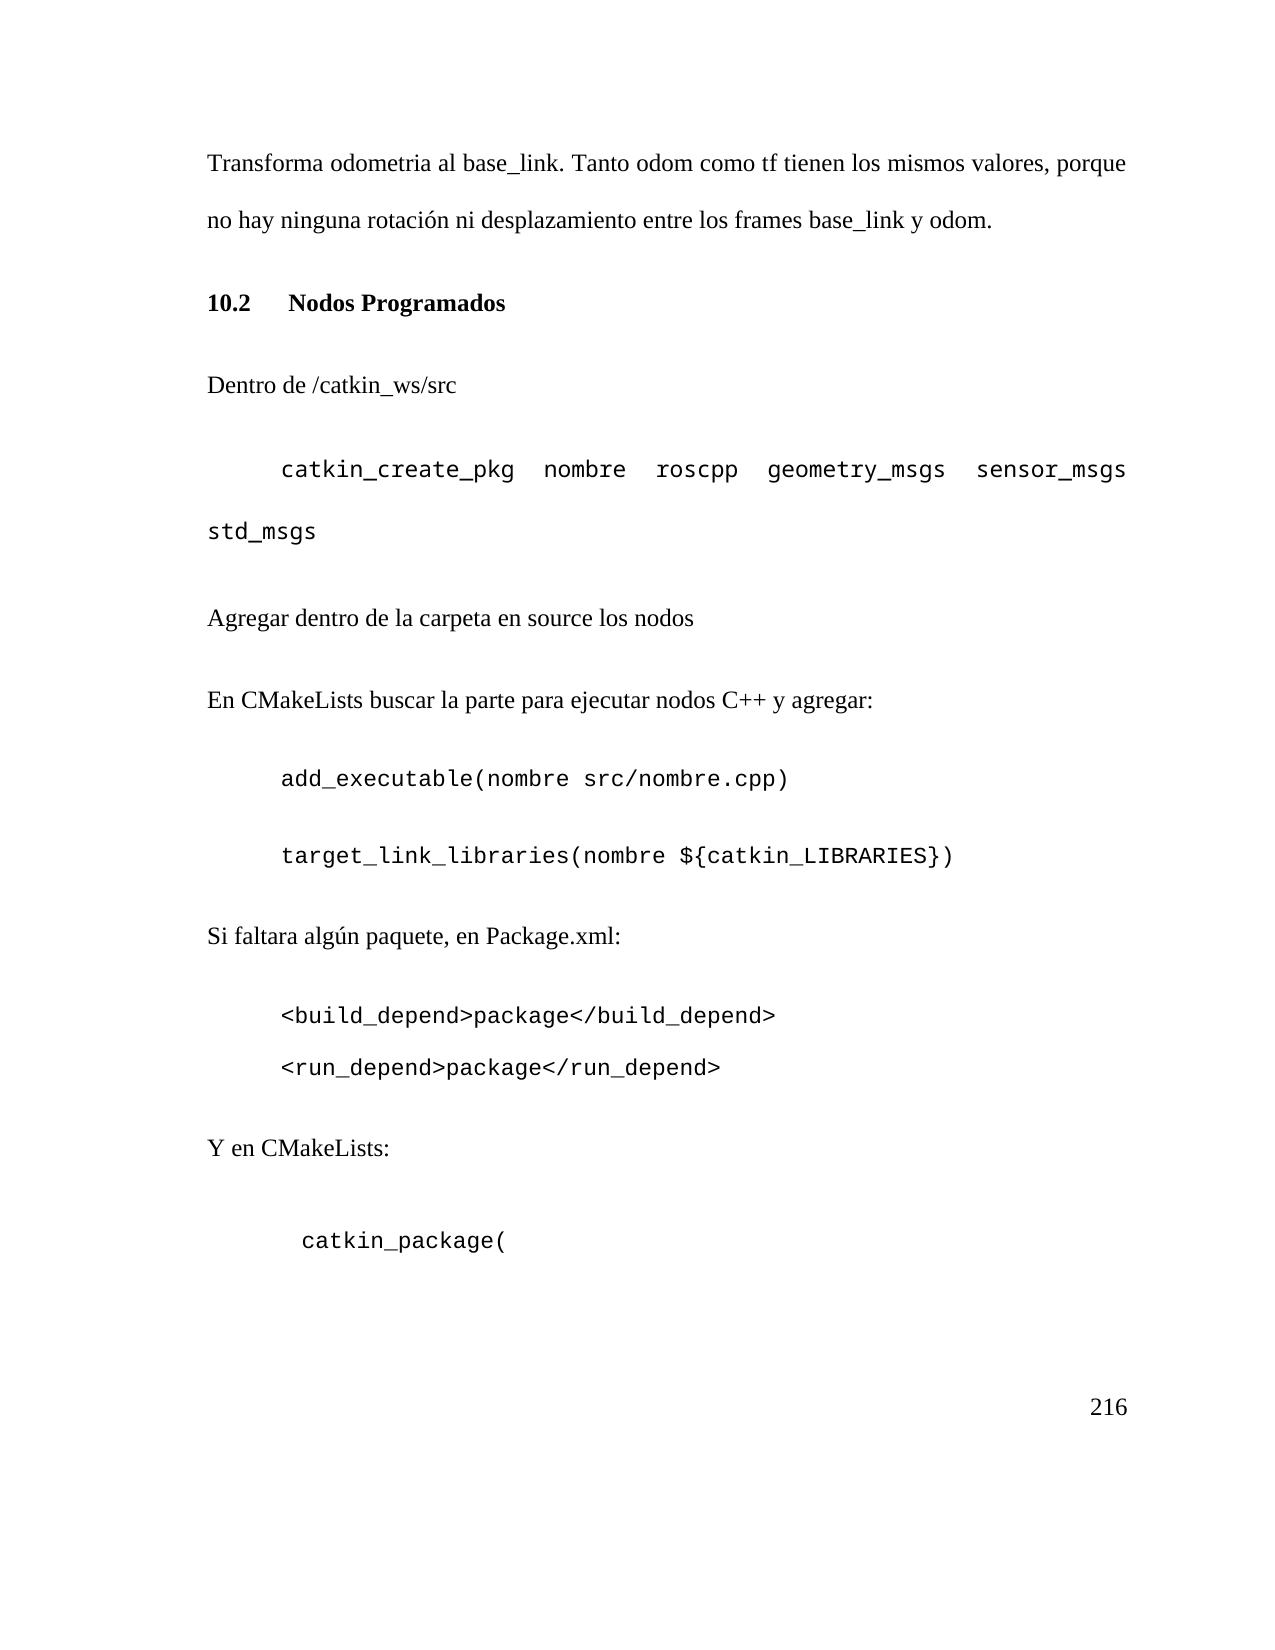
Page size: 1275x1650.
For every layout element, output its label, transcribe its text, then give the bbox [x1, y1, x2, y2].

text Agregar dentro de la carpeta en source los nodos [207, 603, 1127, 631]
text add_executable(nombre src/nombre.cpp) [281, 768, 1127, 794]
text En CMakeLists buscar la parte para ejecutar nodos C++ y agregar: [207, 685, 1127, 714]
text Y en CMakeLists: [207, 1133, 1127, 1161]
subtitle Nodos Programados [207, 288, 1127, 316]
text Si faltara algún paquete, en Package.xml: [207, 921, 1127, 950]
text catkin_create_pkg nombre roscpp geometry_msgs sensor_msgs std_msgs [207, 453, 1127, 546]
text Transforma odometria al base_link. Tanto odom como tf tienen los mismos valores, porque no hay ninguna rotación ni desplazamiento entre los frames base_link y odom. [207, 148, 1127, 234]
text <build_depend>package</build_depend> <run_depend>package</run_depend> [281, 1004, 1127, 1082]
text target_link_libraries(nombre ${catkin_LIBRARIES}) [281, 844, 1127, 871]
text Dentro de /catkin_ws/src [207, 370, 1127, 399]
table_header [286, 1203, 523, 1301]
